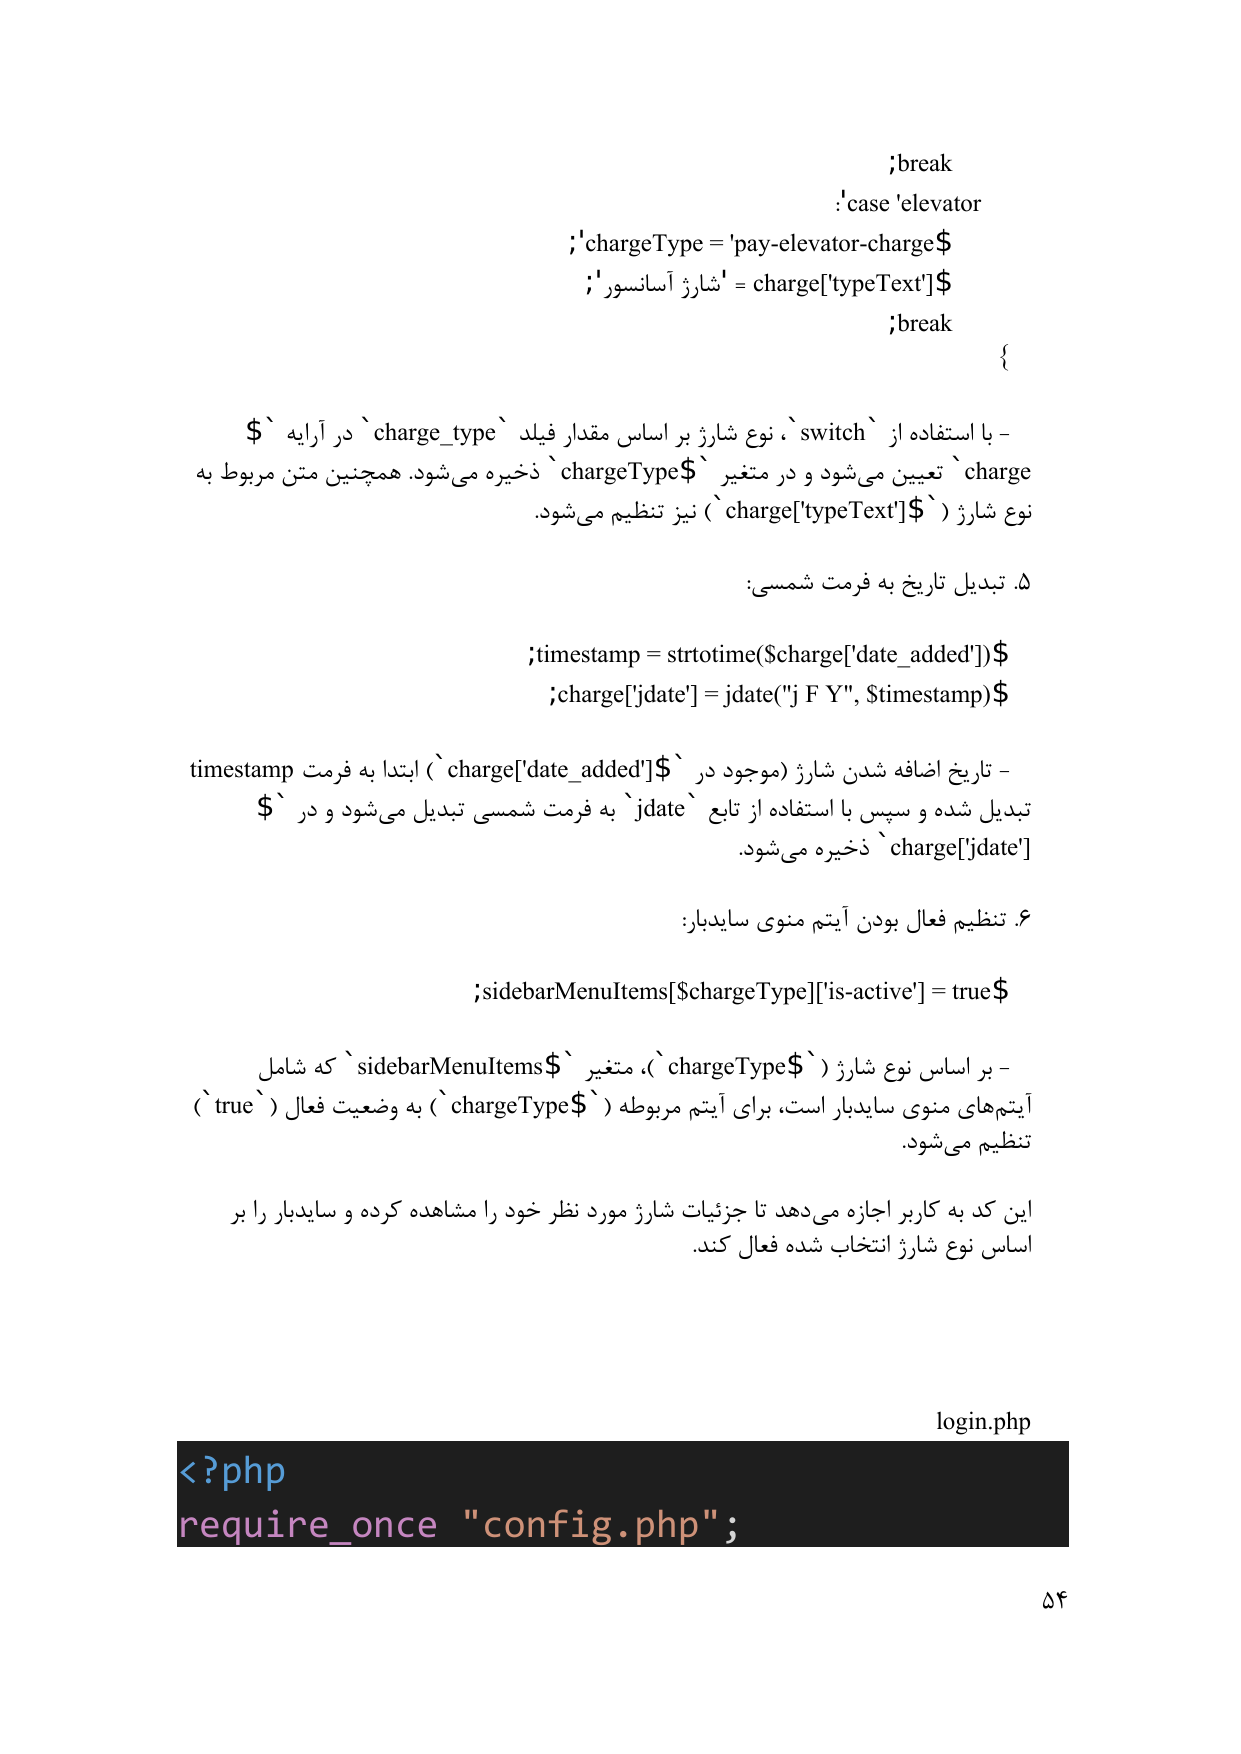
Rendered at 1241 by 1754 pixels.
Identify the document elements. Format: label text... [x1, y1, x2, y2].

text case 'elevator': [177, 188, 1031, 221]
text $timestamp = strtotime($charge['date_added']); [177, 639, 1031, 673]
text - بر اساس نوع شارژ (`$chargeType`)، متغیر `$sidebarMenuItems` که شامل آیتم‌های منوی سایدبار است، برای آیتم مربوطه (`$chargeType`) به وضعیت فعال (`true`) تنظیم می‌شود. [177, 1051, 1031, 1158]
text break; [177, 148, 1031, 181]
text - با استفاده از `switch`، نوع شارژ بر اساس مقدار فیلد `charge_type` در آرایه `$charge` تعیین می‌شود و در متغیر `$chargeType` ذخیره می‌شود. همچنین متن مربوط به نوع شارژ (`$charge['typeText']`) نیز تنظیم می‌شود. [177, 417, 1031, 529]
text $charge['jdate'] = jdate("j F Y", $timestamp); [177, 679, 1031, 713]
text این کد به کاربر اجازه می‌دهد تا جزئیات شارژ مورد نظر خود را مشاهده کرده و سایدبار را بر اساس نوع شارژ انتخاب شده فعال کند. [177, 1198, 1031, 1263]
text $chargeType = 'pay-elevator-charge'; [177, 228, 1031, 261]
text require_once "config.php"; [177, 1494, 1069, 1547]
text break; [177, 308, 1031, 341]
text - تاریخ اضافه شدن شارژ (موجود در `$charge['date_added']`) ابتدا به فرمت timestamp تبدیل شده و سپس با استفاده از تابع `jdate` به فرمت شمسی تبدیل می‌شود و در `$charge['jdate']` ذخیره می‌شود. [177, 754, 1031, 866]
text 5. تبدیل تاریخ به فرمت شمسی: [177, 570, 1031, 599]
text $sidebarMenuItems[$chargeType]['is-active'] = true; [177, 976, 1031, 1009]
text login.php [177, 1406, 1031, 1435]
text } [177, 348, 1031, 377]
text <?php [177, 1441, 1069, 1494]
text $charge['typeText'] = 'شارژ آسانسور'; [177, 268, 1031, 301]
text 6. تنظیم فعال بودن آیتم منوی سایدبار: [177, 907, 1031, 936]
